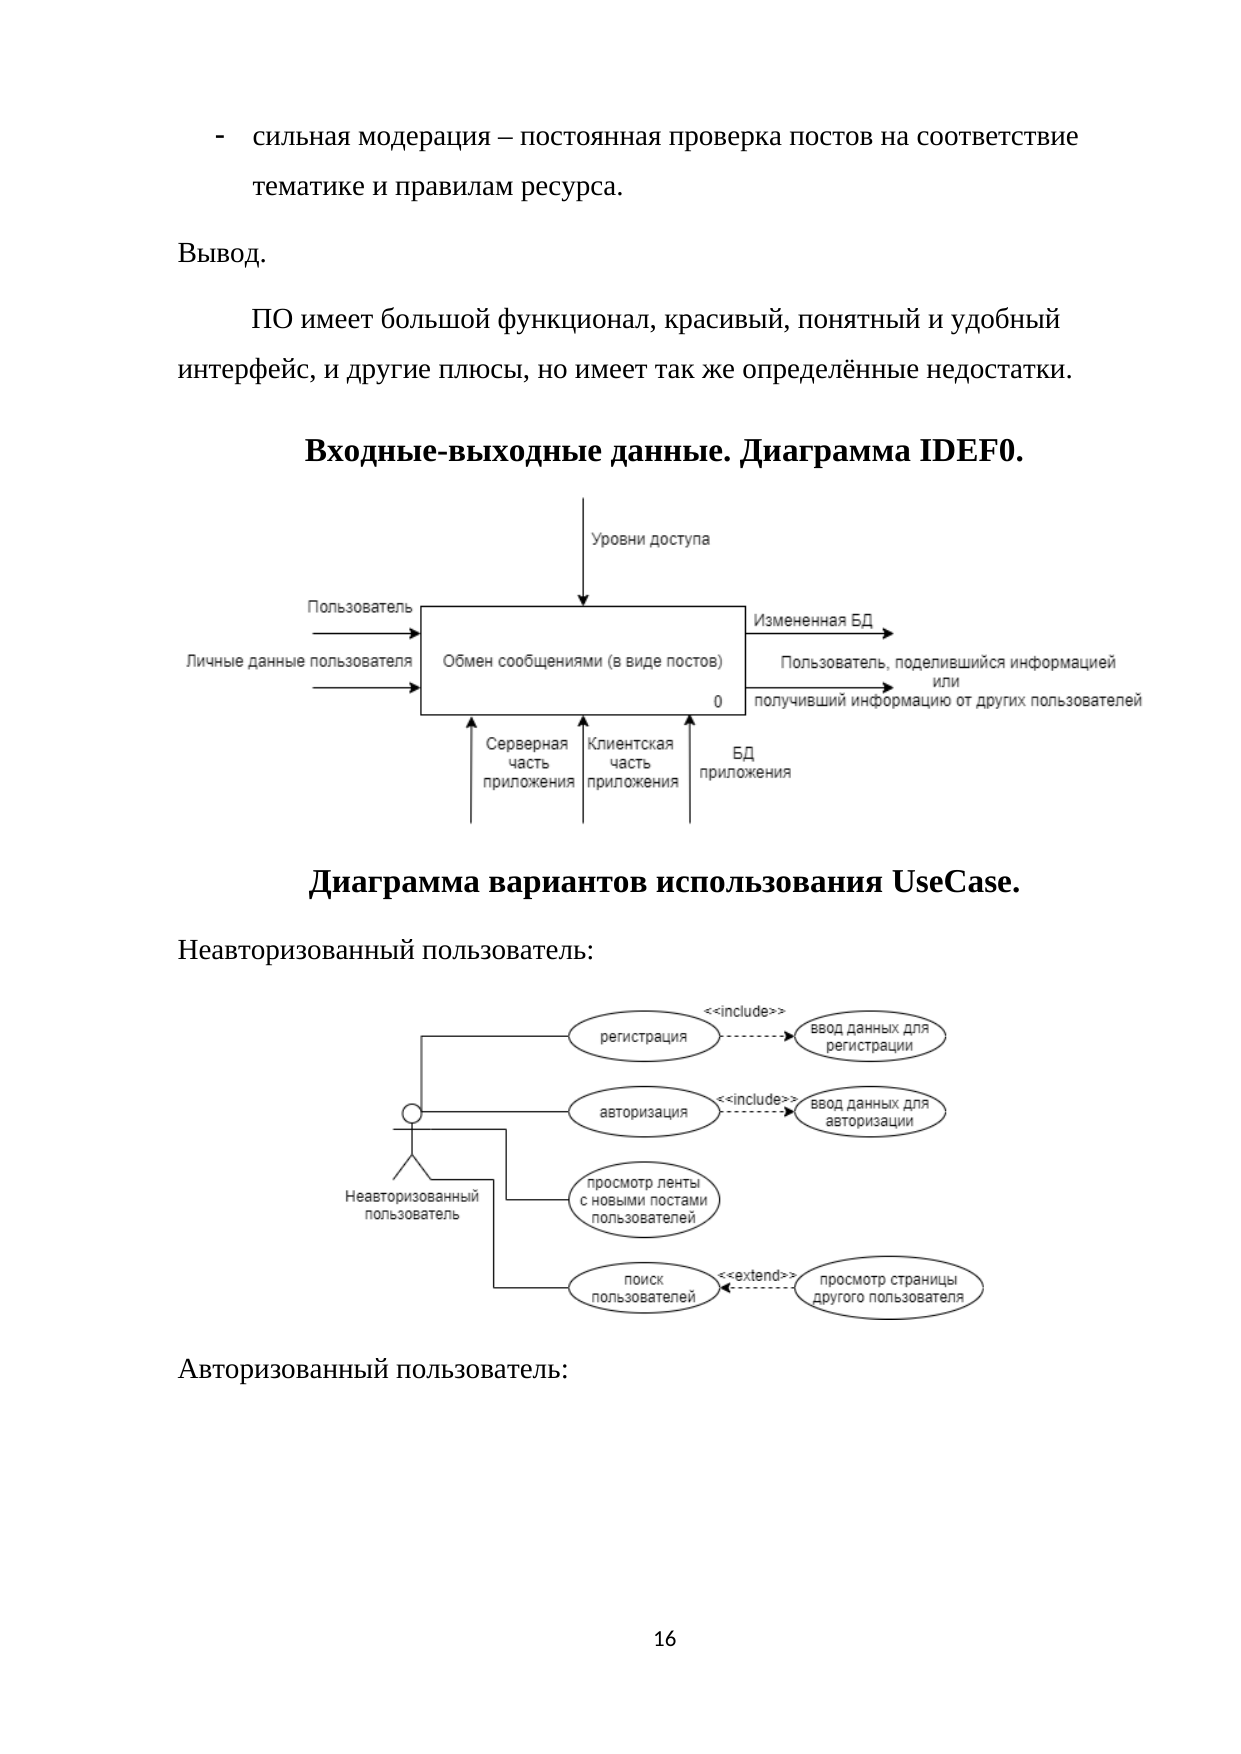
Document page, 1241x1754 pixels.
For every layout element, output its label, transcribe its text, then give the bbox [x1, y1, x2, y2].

text ПО имеет большой функционал, красивый, понятный и удобный интерфейс, и другие плюсы, но имеет так же определённые недостатки. [177, 301, 1152, 385]
subtitle Диаграмма вариантов использования UseCase. [177, 861, 1152, 900]
picture [345, 998, 984, 1320]
subtitle Вывод. [177, 236, 1152, 269]
subtitle Входные-выходные данные. Диаграмма IDEF0. [177, 431, 1152, 469]
text Неавторизованный пользователь: [177, 932, 1152, 965]
picture [177, 488, 1152, 835]
list сильная модерация – постоянная проверка постов на соответствие тематике и правилам ресурса. [215, 118, 1152, 202]
text Авторизованный пользователь: [177, 1351, 1152, 1385]
